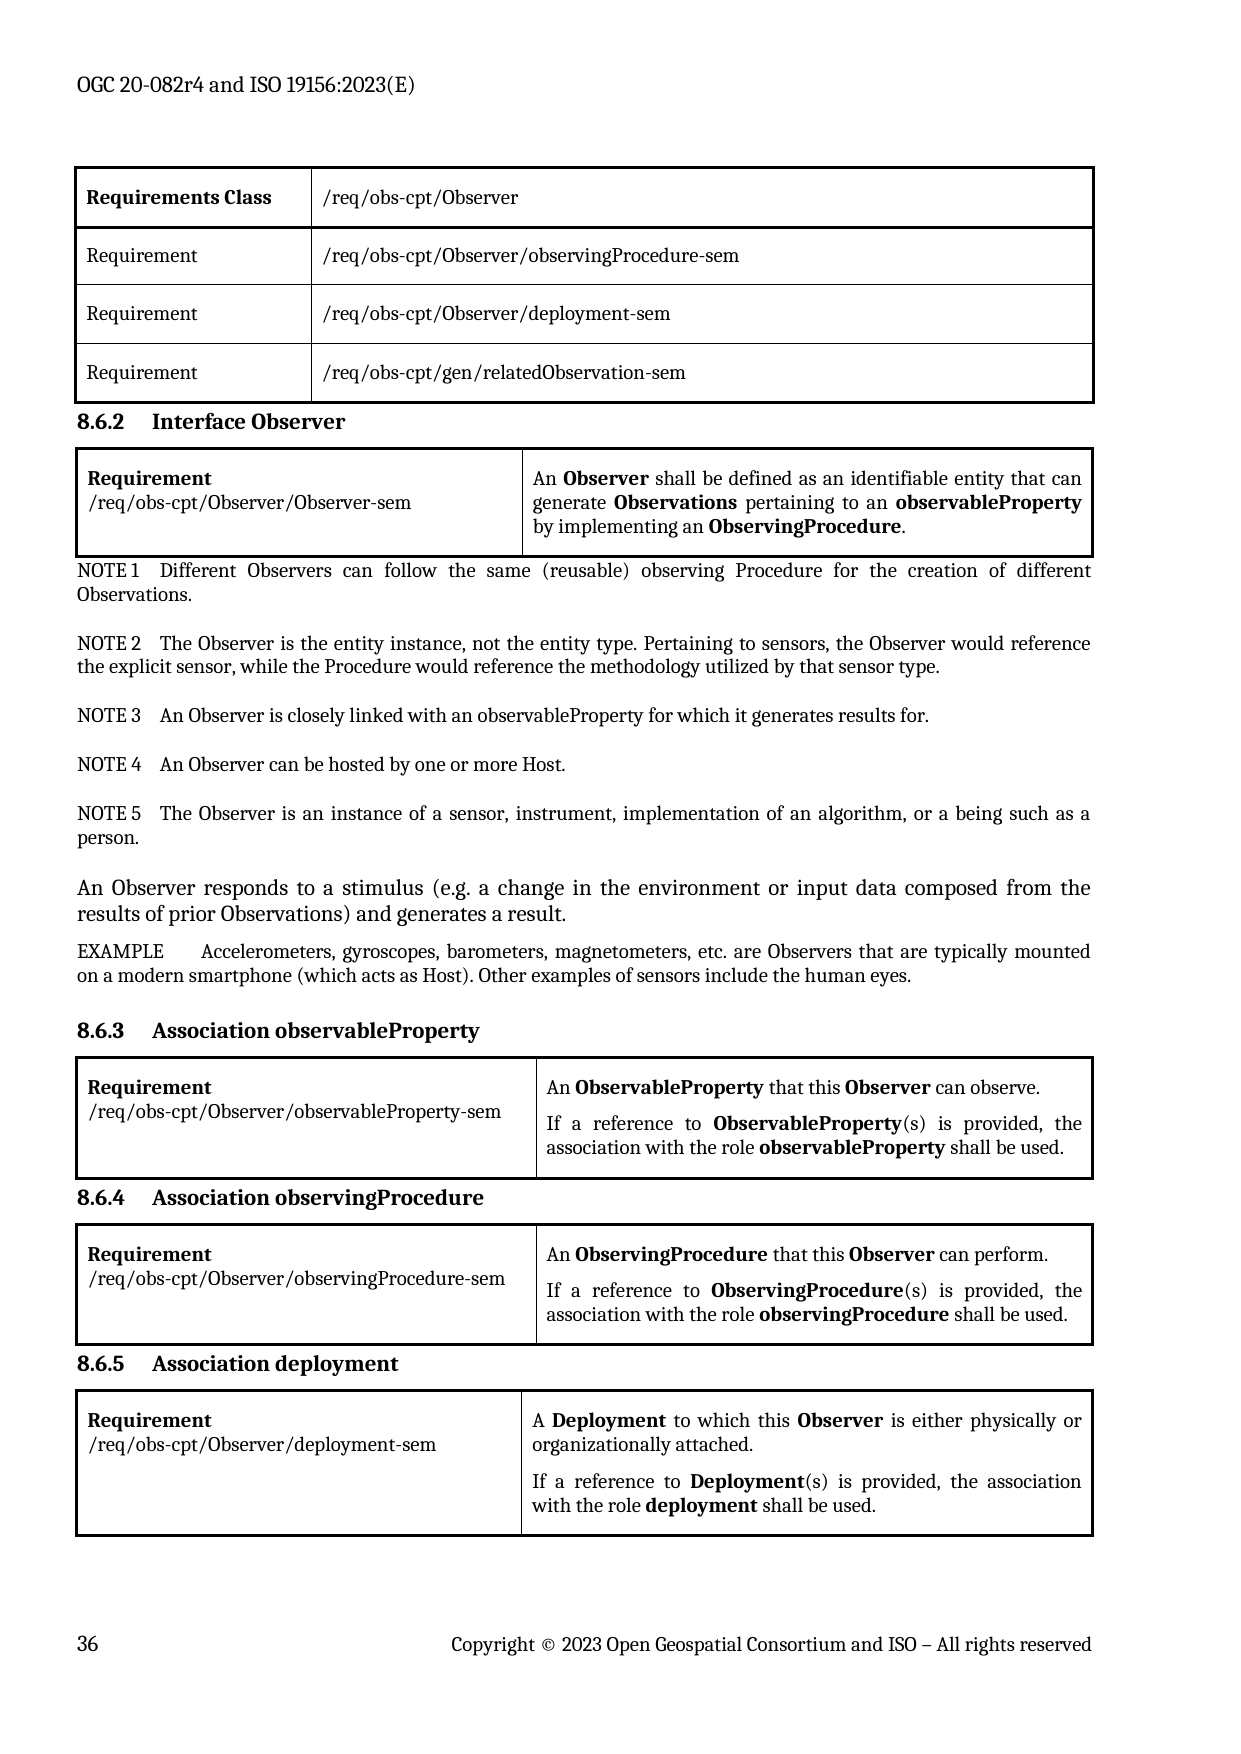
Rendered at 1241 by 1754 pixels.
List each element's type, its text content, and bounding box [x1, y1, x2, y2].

text NOTE 2 The Observer is the entity instance, not the entity type. Pertaining to sensors, the Observer would reference the explicit sensor, while the Procedure would reference the methodology utilized by that sensor type. [77, 631, 1092, 679]
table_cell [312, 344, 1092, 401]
text NOTE 5 The Observer is an instance of a sensor, instrument, implementation of an algorithm, or a being such as a person. [77, 802, 1092, 850]
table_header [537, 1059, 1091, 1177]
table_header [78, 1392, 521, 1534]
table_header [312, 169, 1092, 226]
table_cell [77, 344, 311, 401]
text An Observer responds to a stimulus (e.g. a change in the environment or input data composed from the results of prior Observations) and generates a result. [77, 875, 1092, 928]
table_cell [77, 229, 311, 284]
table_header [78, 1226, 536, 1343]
text EXAMPLE Accelerometers, gyroscopes, barometers, magnetometers, etc. are Observers that are typically mounted on a modern smartphone (which acts as Host). Other examples of sensors include the human eyes. [77, 940, 1092, 988]
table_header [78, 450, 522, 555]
subtitle Association observingProcedure [77, 1186, 1092, 1210]
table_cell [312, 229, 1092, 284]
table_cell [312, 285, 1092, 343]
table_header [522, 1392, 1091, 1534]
text NOTE 3 An Observer is closely linked with an observableProperty for which it generates results for. [77, 704, 1092, 728]
subtitle Interface Observer [77, 410, 1092, 434]
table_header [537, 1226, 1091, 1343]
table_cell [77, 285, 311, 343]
subtitle Association observableProperty [77, 1019, 1092, 1043]
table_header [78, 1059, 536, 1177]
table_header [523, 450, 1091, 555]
text NOTE 1 Different Observers can follow the same (reusable) observing Procedure for the creation of different Observations. [77, 558, 1092, 606]
text NOTE 4 An Observer can be hosted by one or more Host. [77, 753, 1092, 777]
subtitle Association deployment [77, 1353, 1092, 1377]
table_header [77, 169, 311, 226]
